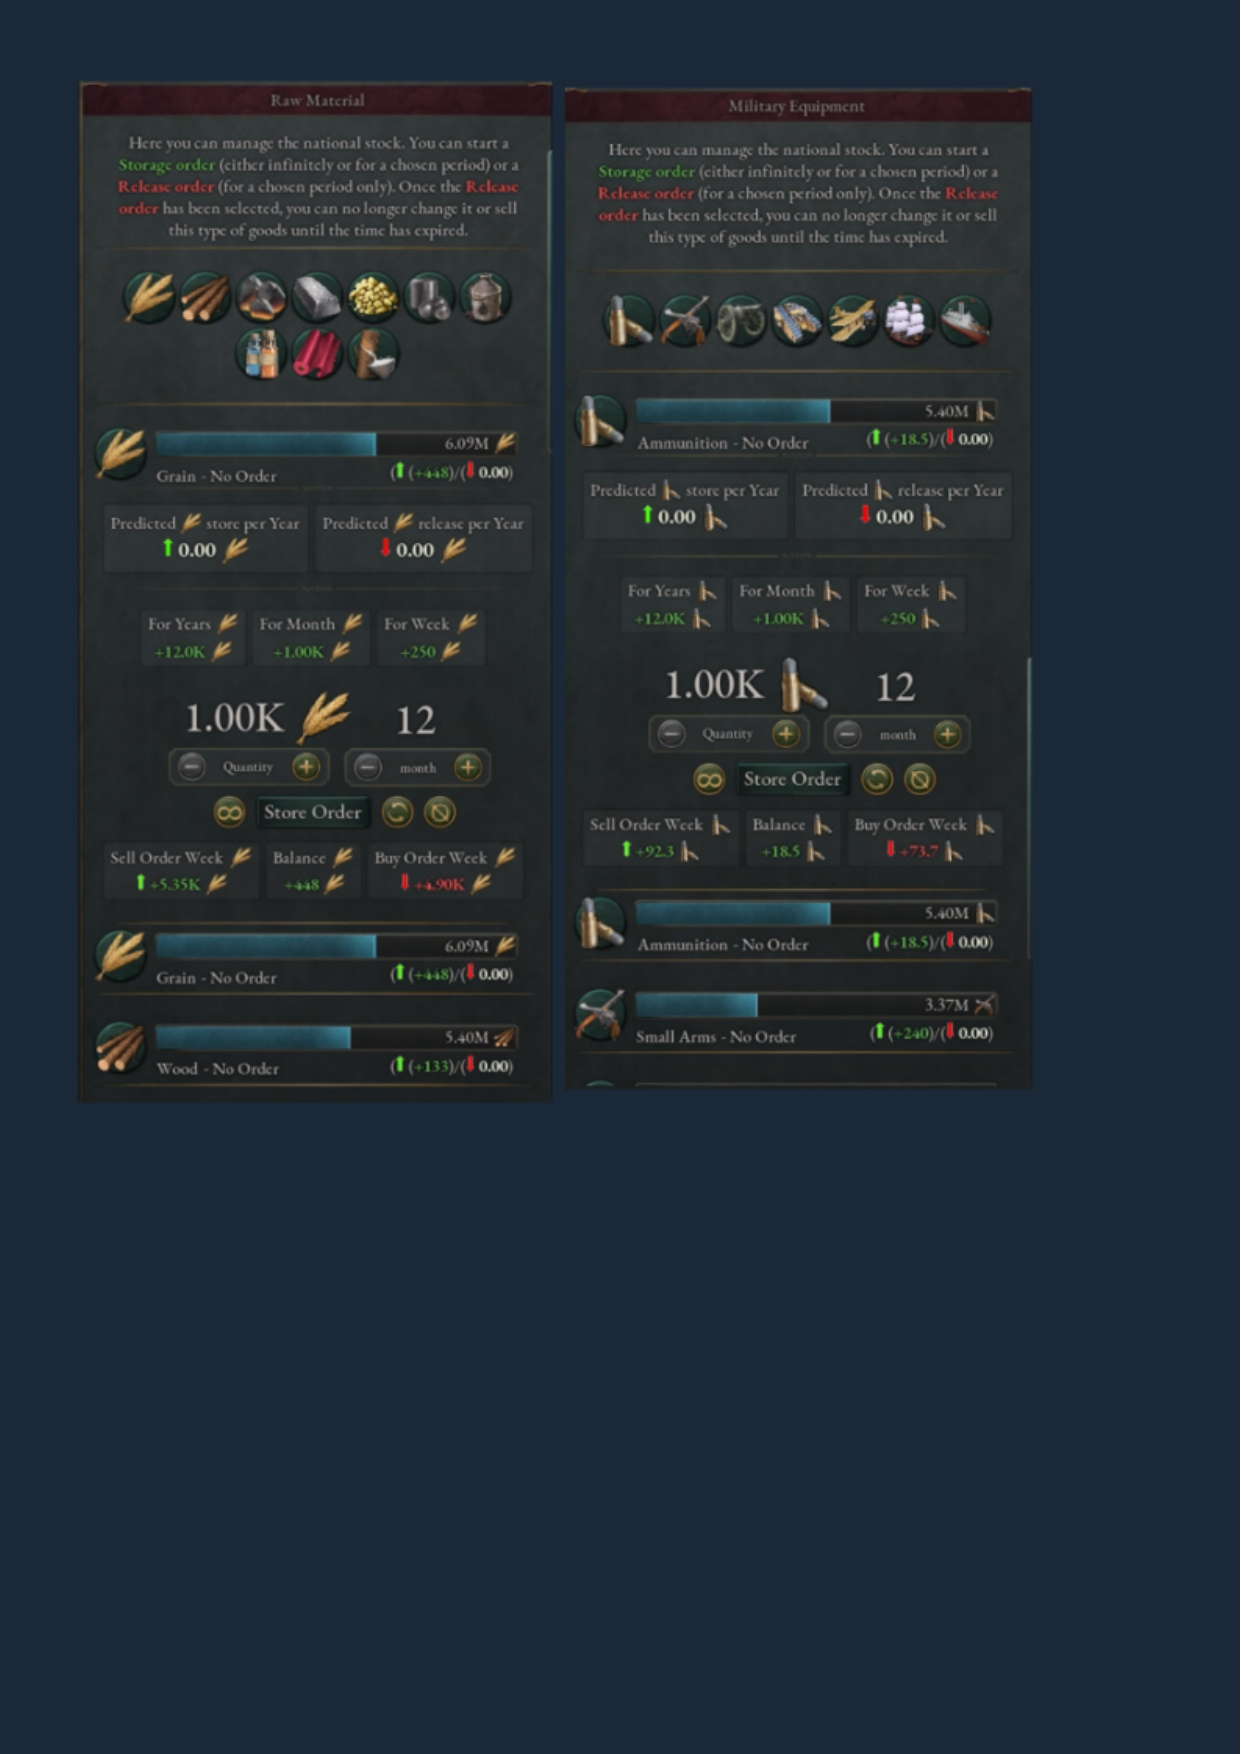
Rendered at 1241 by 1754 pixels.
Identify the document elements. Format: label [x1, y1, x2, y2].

picture [75, 75, 1047, 1108]
